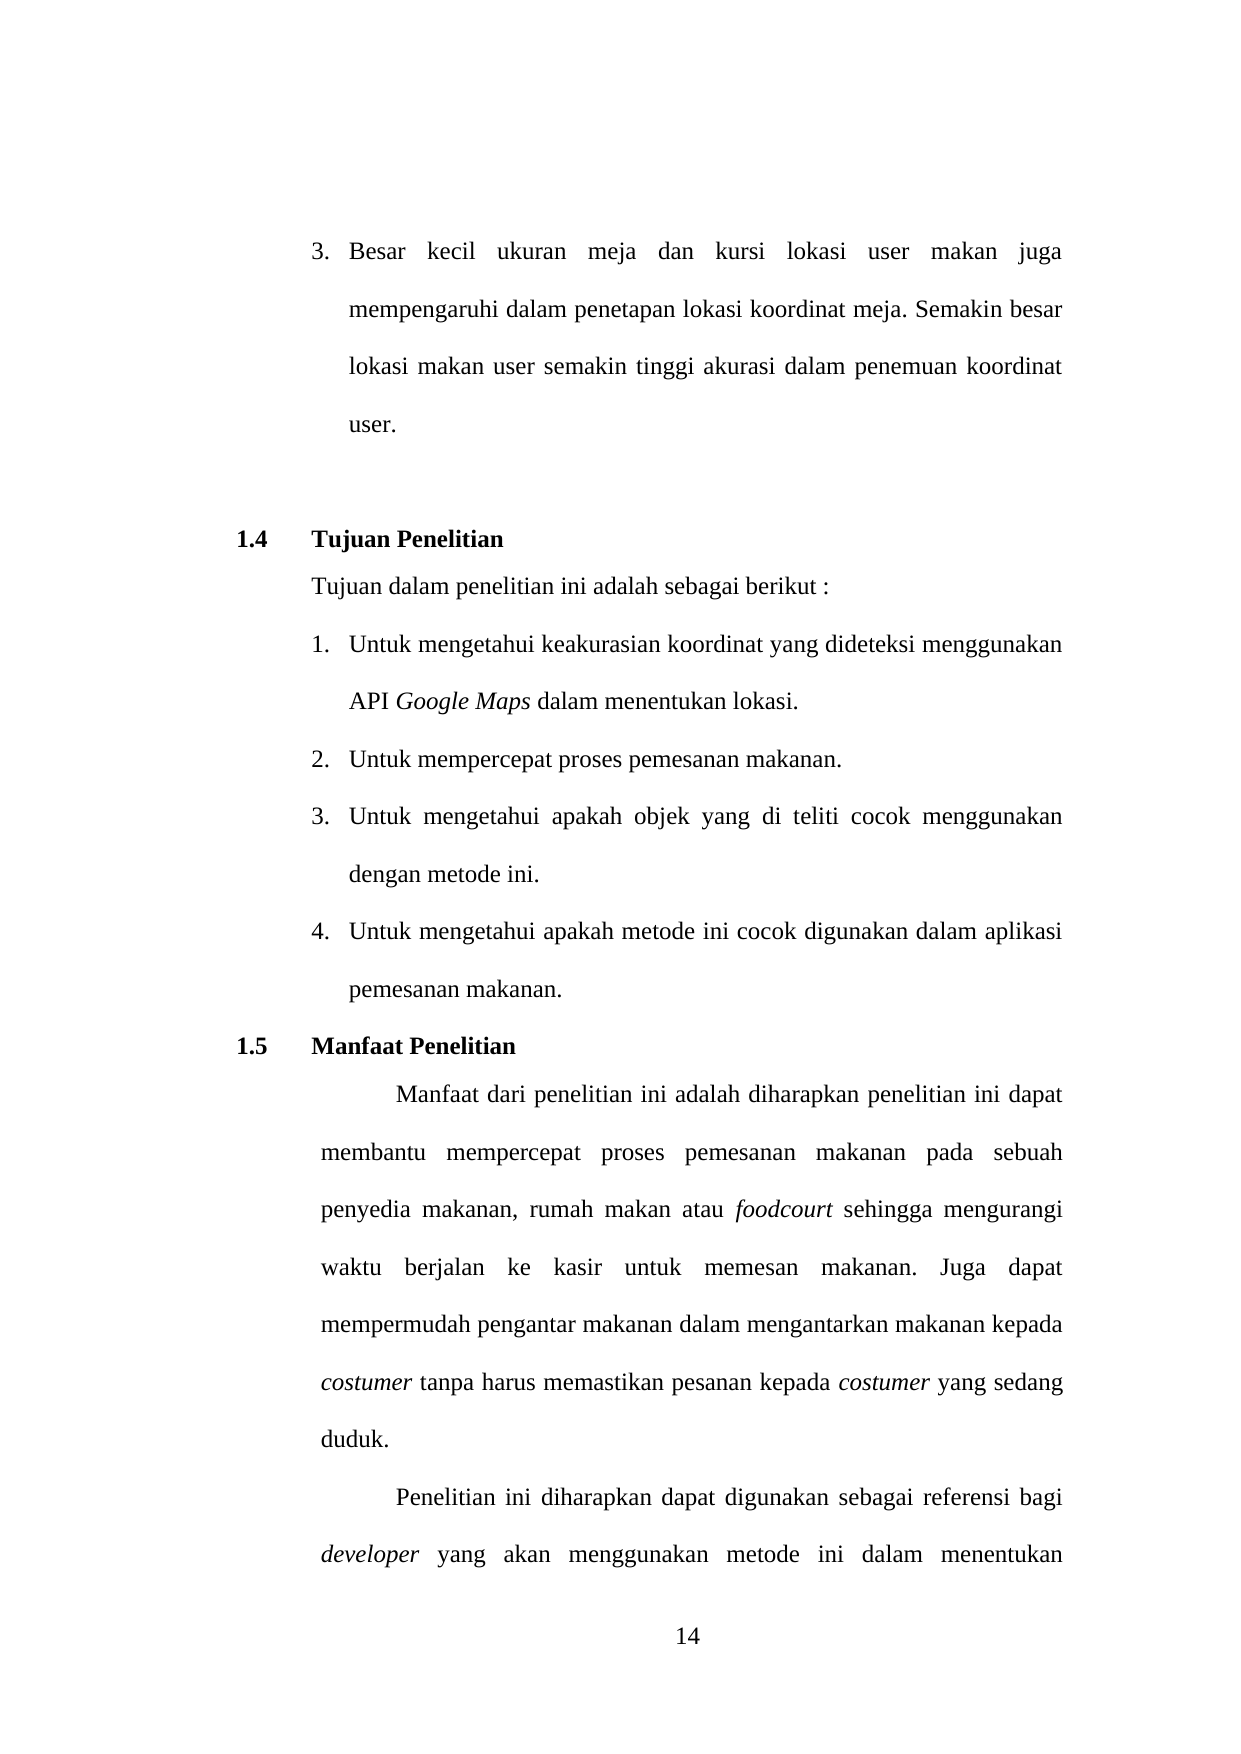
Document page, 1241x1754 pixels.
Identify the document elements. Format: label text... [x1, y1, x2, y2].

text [321, 1482, 1063, 1568]
list Untuk mengetahui keakurasian koordinat yang dideteksi menggunakan API Google Maps dalam menentukan lokasi. [311, 629, 1063, 715]
text Tujuan dalam penelitian ini adalah sebagai berikut : [236, 571, 1063, 600]
text Manfaat dari penelitian ini adalah diharapkan penelitian ini dapat membantu mempercepat proses pemesanan makanan pada sebuah penyedia makanan, rumah makan atau foodcourt sehingga mengurangi waktu berjalan ke kasir untuk memesan makanan. Juga dapat mempermudah pengantar makanan dalam mengantarkan makanan kepada costumer tanpa harus memastikan pesanan kepada costumer yang sedang duduk. [321, 1079, 1063, 1453]
text Tujuan Penelitian [236, 524, 1063, 552]
list Besar kecil ukuran meja dan kursi lokasi user makan juga mempengaruhi dalam penetapan lokasi koordinat meja. Semakin besar lokasi makan user semakin tinggi akurasi dalam penemuan koordinat user. [311, 236, 1063, 437]
list Untuk mengetahui apakah metode ini cocok digunakan dalam aplikasi pemesanan makanan. [311, 916, 1063, 1003]
text Manfaat Penelitian [236, 1031, 1063, 1060]
list Untuk mempercepat proses pemesanan makanan. [311, 744, 1063, 773]
list Untuk mengetahui apakah objek yang di teliti cocok menggunakan dengan metode ini. [311, 801, 1063, 888]
